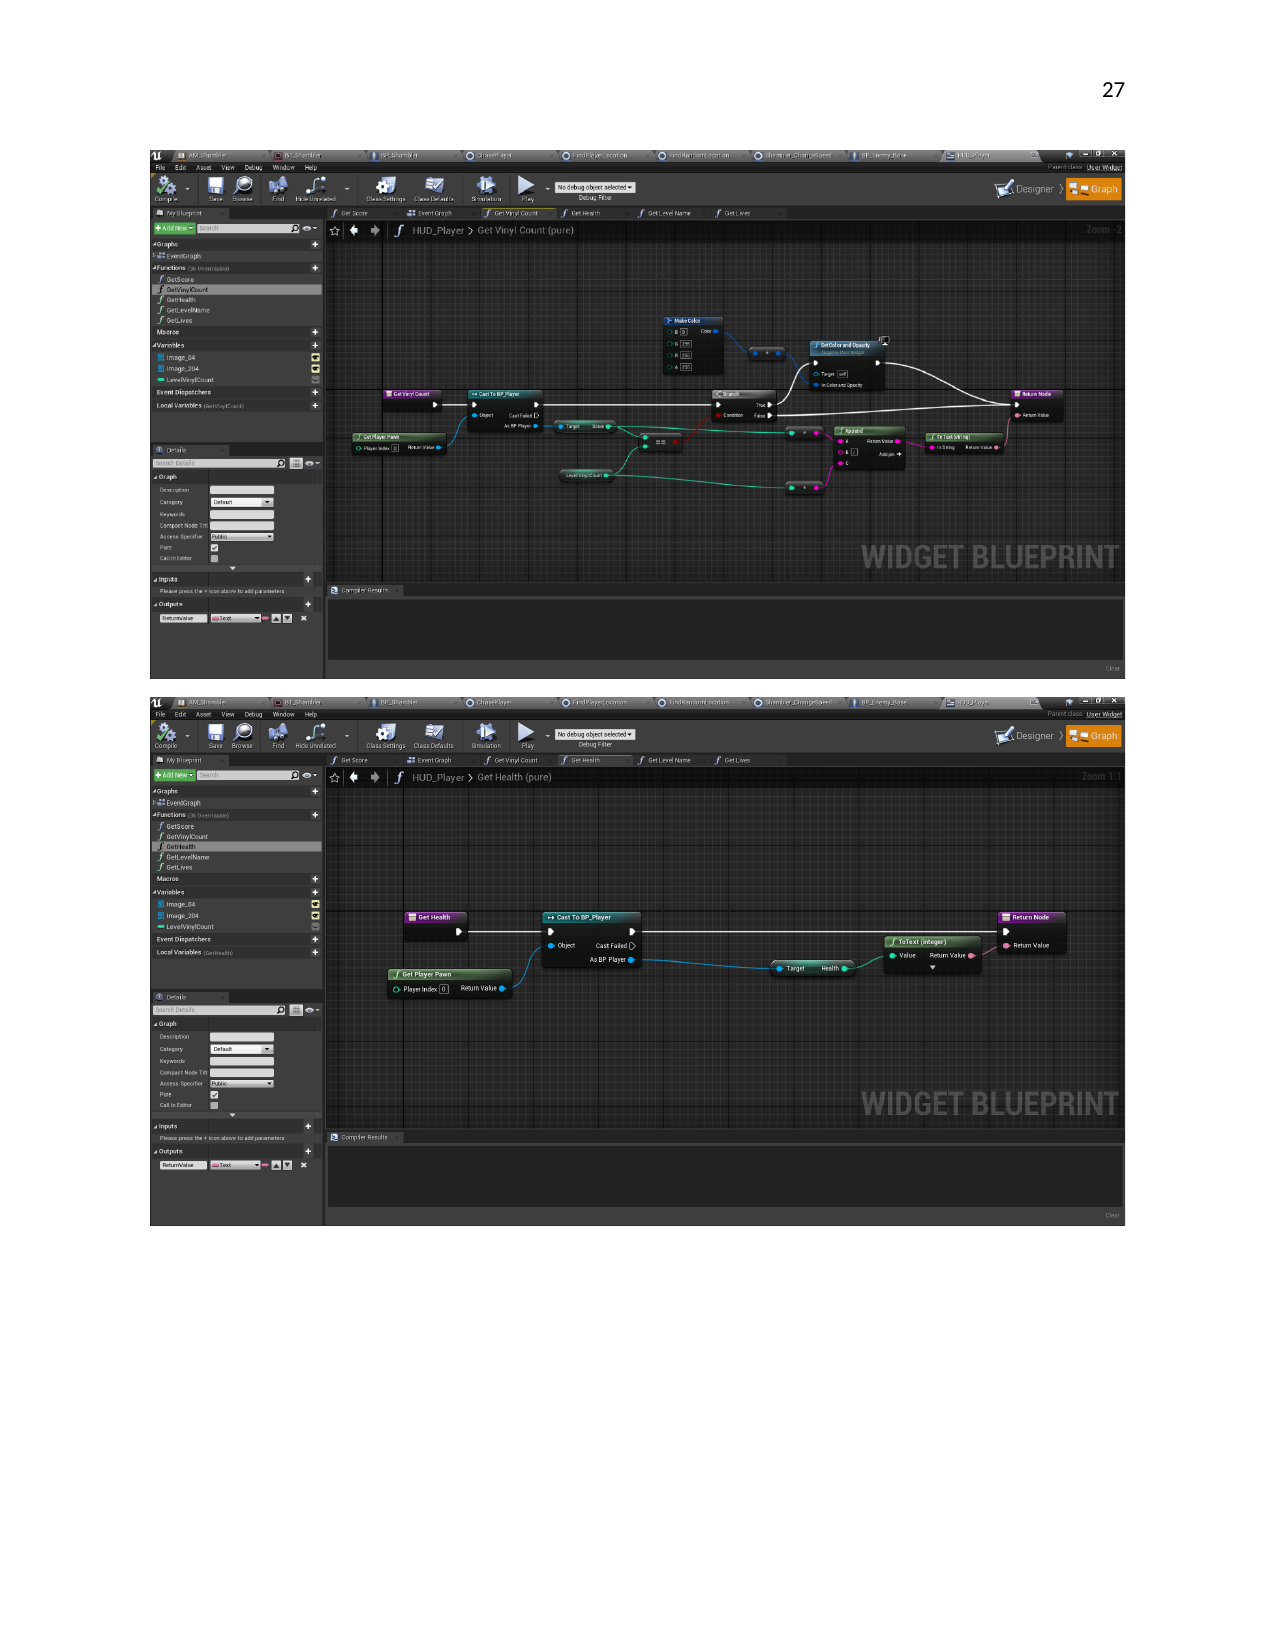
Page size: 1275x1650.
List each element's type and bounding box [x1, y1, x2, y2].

picture [150, 697, 1125, 1226]
picture [150, 150, 1125, 679]
